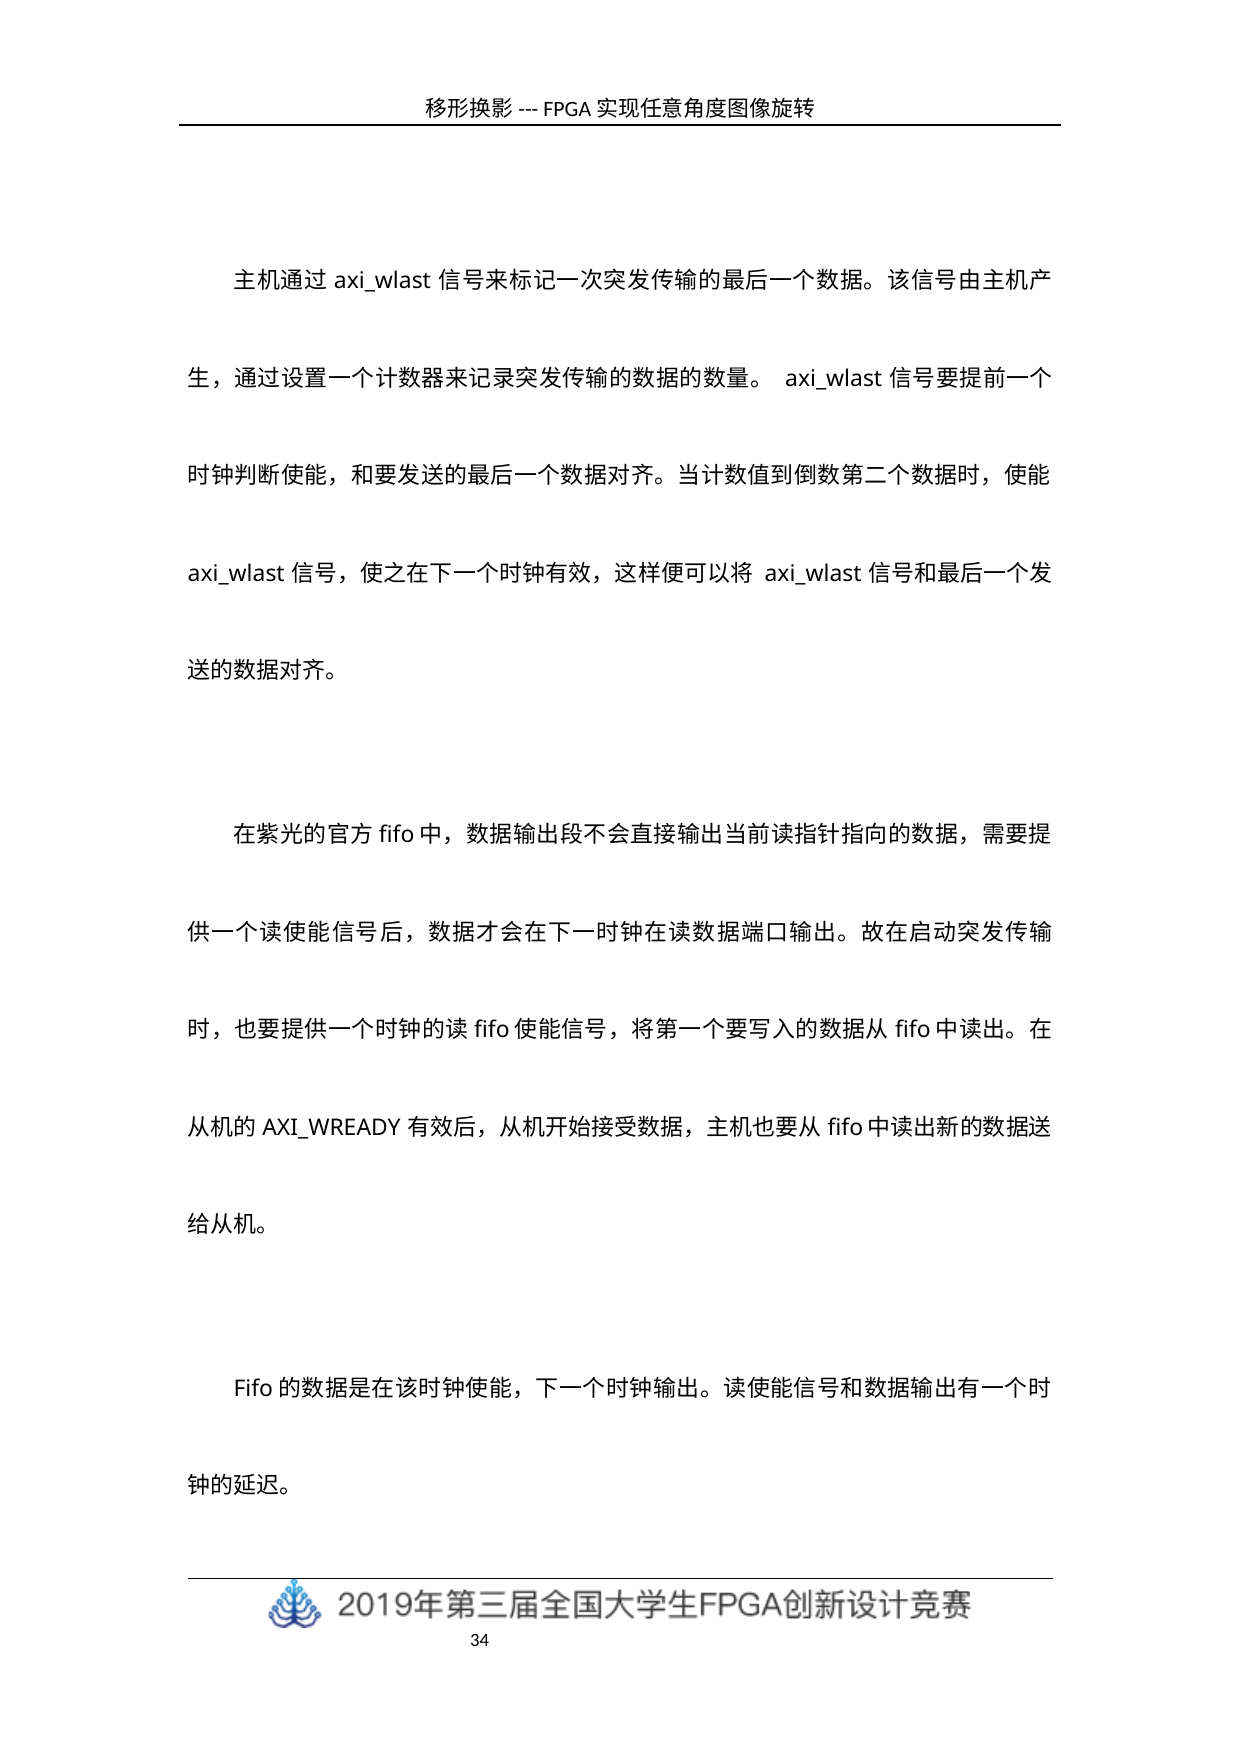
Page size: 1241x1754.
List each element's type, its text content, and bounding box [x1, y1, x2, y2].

text 主机通过 axi_wlast 信号来标记一次突发传输的最后一个数据。该信号由主机产生，通过设置一个计数器来记录突发传输的数据的数量。 axi_wlast 信号要提前一个时钟判断使能，和要发送的最后一个数据对齐。当计数值到倒数第二个数据时，使能 axi_wlast 信号，使之在下一个时钟有效，这样便可以将 axi_wlast 信号和最后一个发送的数据对齐。 [187, 247, 1053, 702]
text 在紫光的官方fifo中，数据输出段不会直接输出当前读指针指向的数据，需要提供一个读使能信号后，数据才会在下一时钟在读数据端口输出。故在启动突发传输时，也要提供一个时钟的读fifo使能信号，将第一个要写入的数据从fifo中读出。在从机的 AXI_WREADY 有效后，从机开始接受数据，主机也要从fifo中读出新的数据送给从机。 [187, 800, 1053, 1255]
picture [268, 1579, 972, 1628]
text Fifo的数据是在该时钟使能，下一个时钟输出。读使能信号和数据输出有一个时钟的延迟。 [187, 1354, 1053, 1516]
